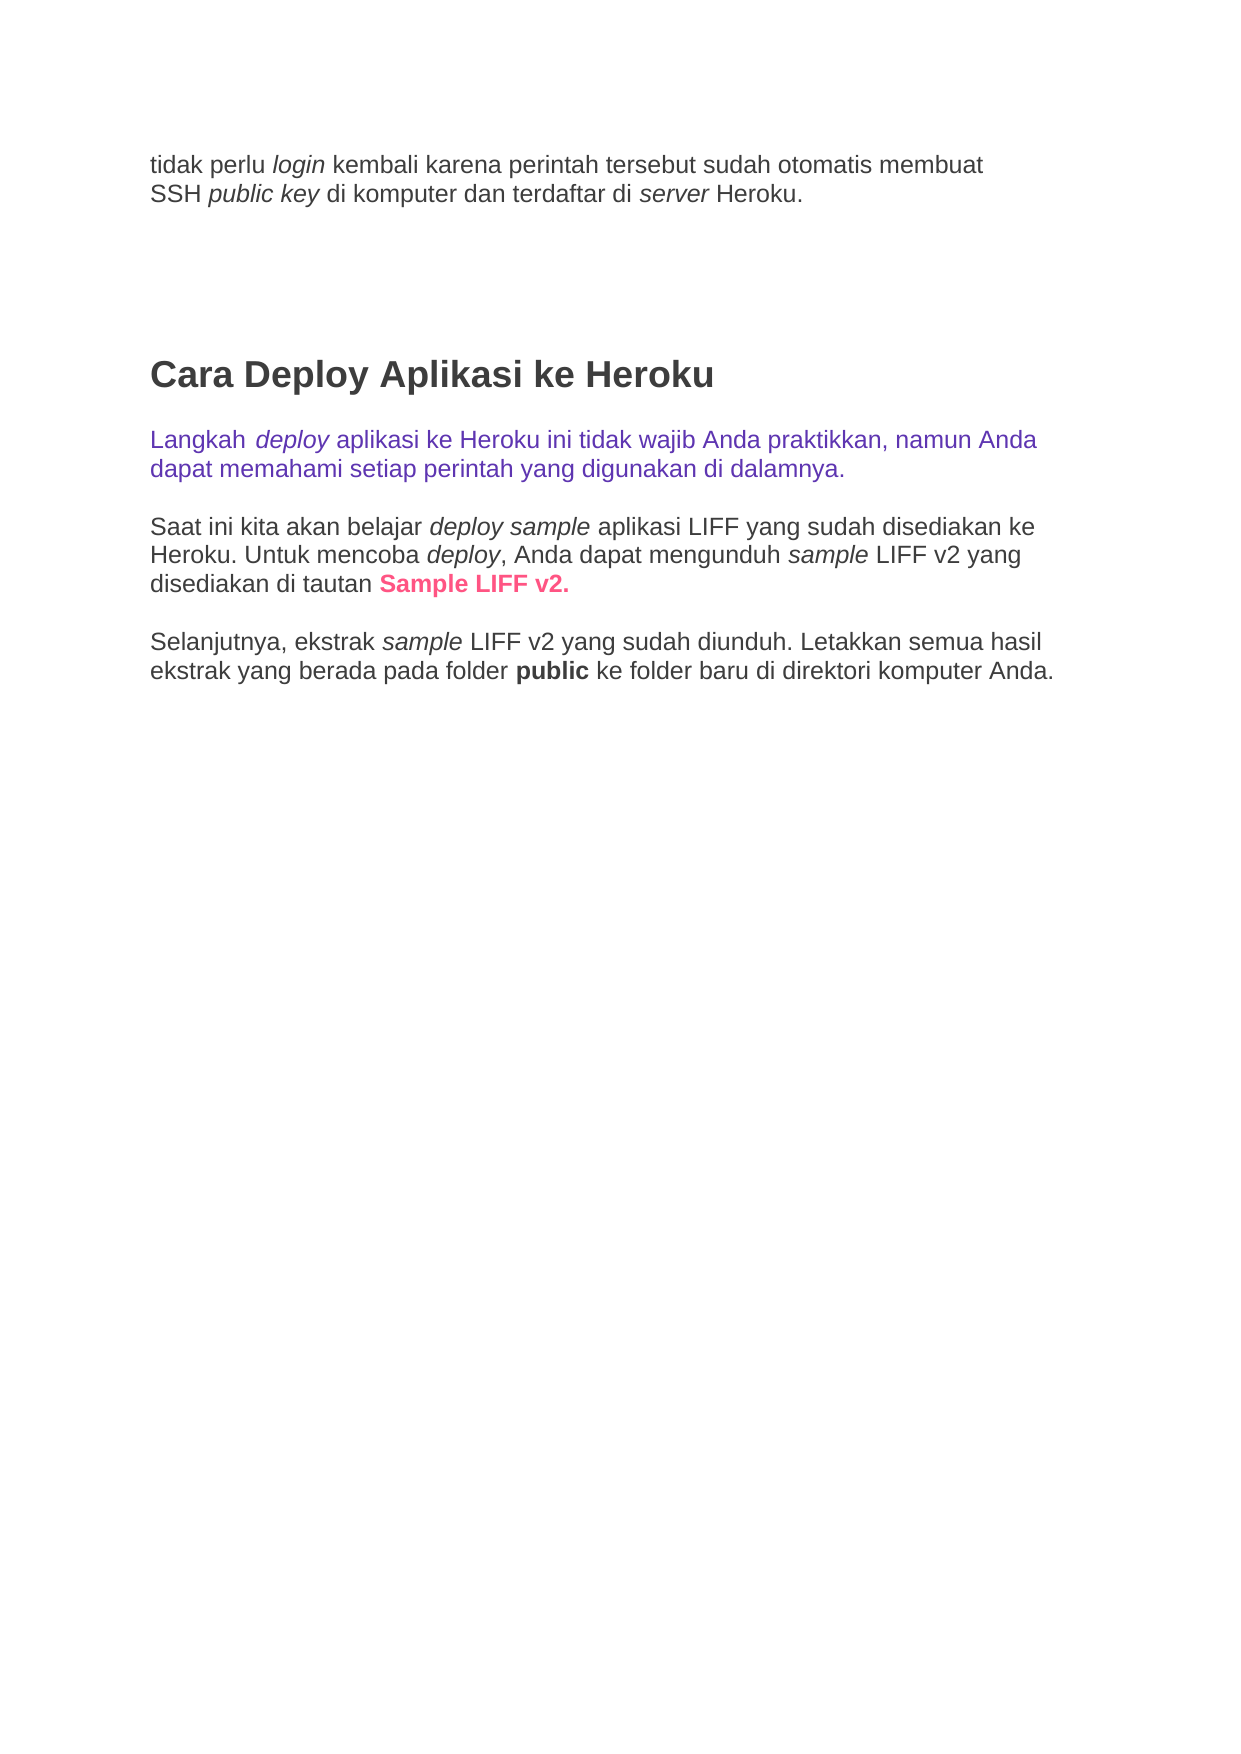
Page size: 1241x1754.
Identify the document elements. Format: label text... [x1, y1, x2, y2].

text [150, 150, 1090, 207]
subtitle Cara Deploy Aplikasi ke Heroku [150, 352, 1090, 396]
text Saat ini kita akan belajar deploy sample aplikasi LIFF yang sudah disediakan ke Heroku. Untuk mencoba deploy, Anda dapat mengunduh sample LIFF v2 yang disediakan di tautan Sample LIFF v2. [150, 511, 1090, 598]
text Selanjutnya, ekstrak sample LIFF v2 yang sudah diunduh. Letakkan semua hasil ekstrak yang berada pada folder public ke folder baru di direktori komputer Anda. [150, 627, 1090, 684]
text Langkah deploy aplikasi ke Heroku ini tidak wajib Anda praktikkan, namun Anda dapat memahami setiap perintah yang digunakan di dalamnya. [150, 425, 1090, 482]
